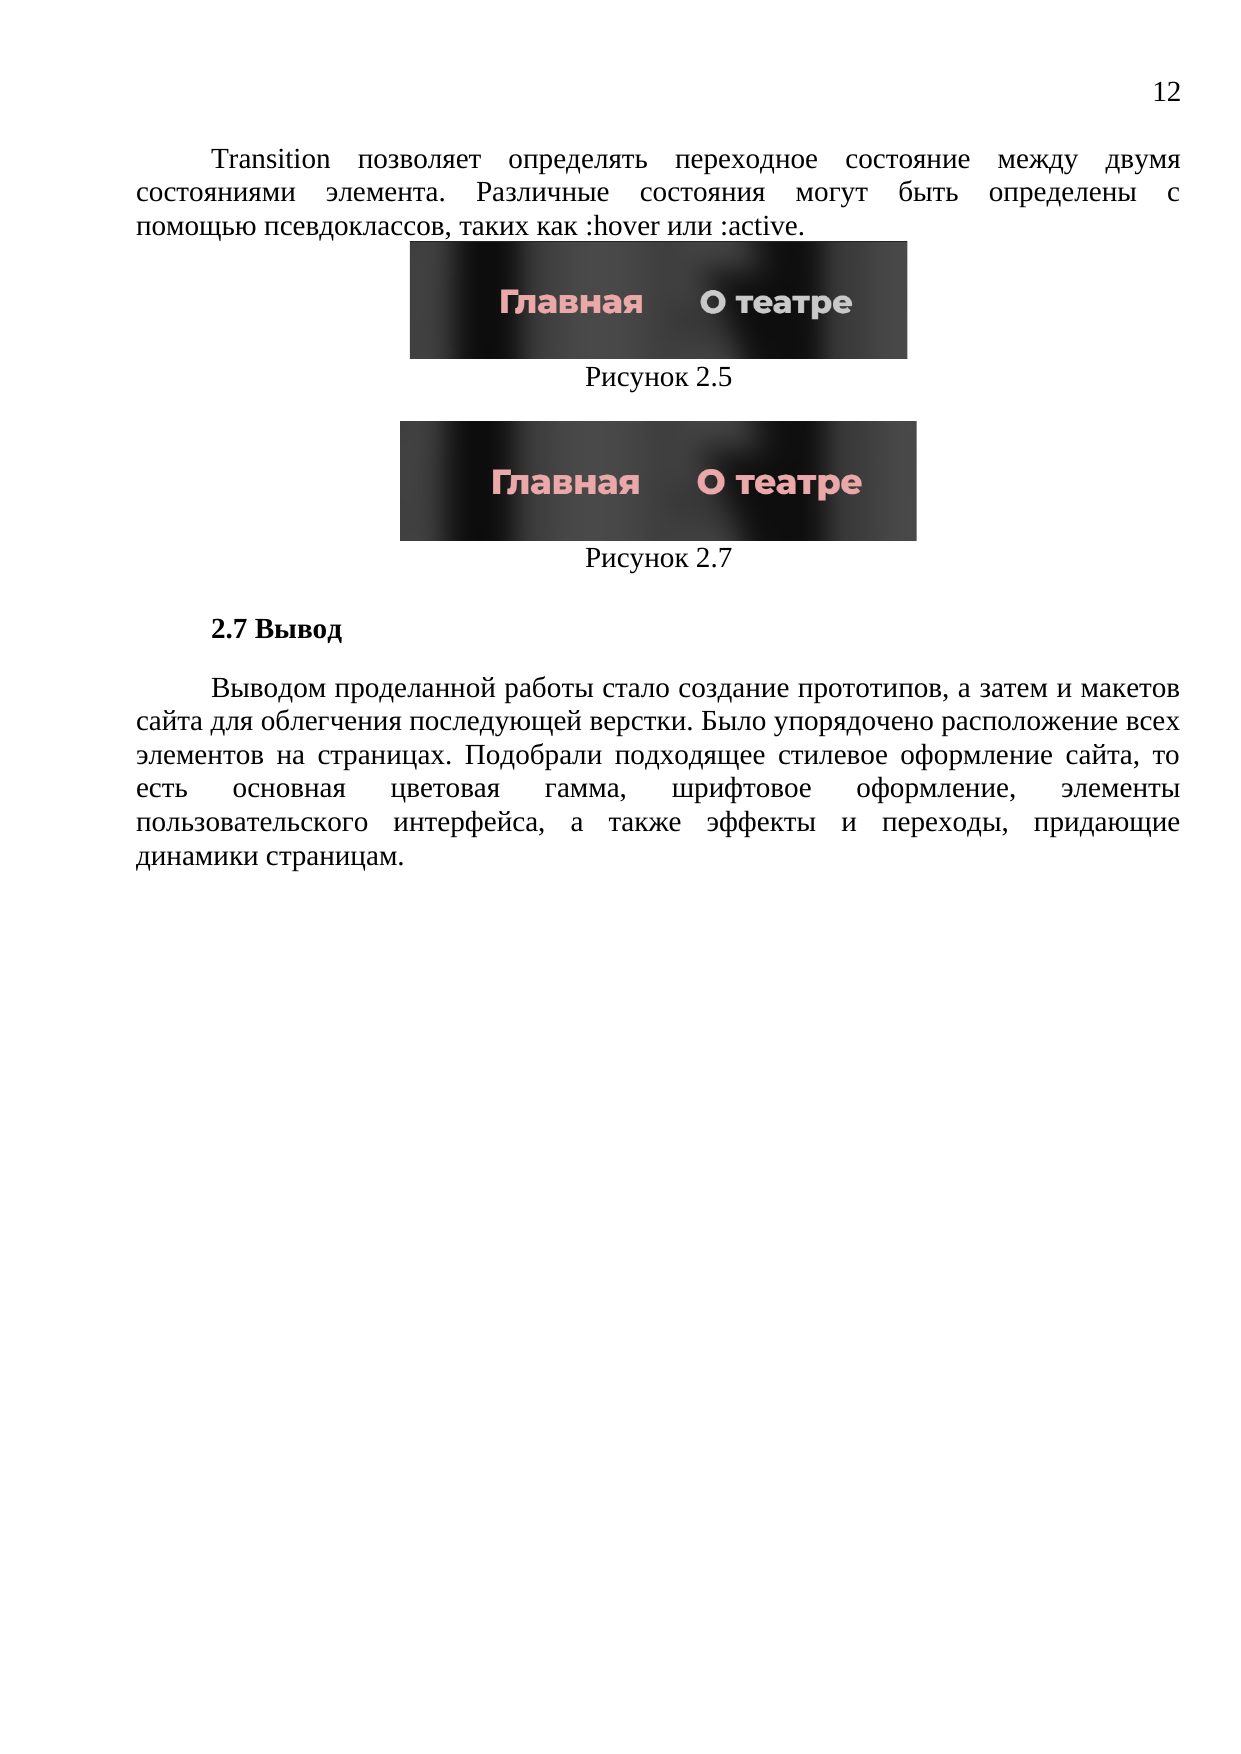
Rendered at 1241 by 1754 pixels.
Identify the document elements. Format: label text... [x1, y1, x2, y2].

picture [400, 421, 917, 541]
picture [409, 241, 908, 359]
subtitle 2.7 Вывод [136, 611, 1181, 645]
text Рисунок 2.7 [136, 540, 1181, 574]
text Выводом проделанной работы стало создание прототипов, а затем и макетов сайта для облегчения последующей верстки. Было упорядочено расположение всех элементов на страницах. Подобрали подходящее стилевое оформление сайта, то есть основная цветовая гамма, шрифтовое оформление, элементы пользовательского интерфейса, а также эффекты и переходы, придающие динамики страницам. [136, 670, 1181, 871]
text Transition позволяет определять переходное состояние между двумя состояниями элемента. Различные состояния могут быть определены с помощью псевдоклассов, таких как :hover или :active. [136, 141, 1181, 242]
text Рисунок 2.5 [136, 359, 1181, 392]
